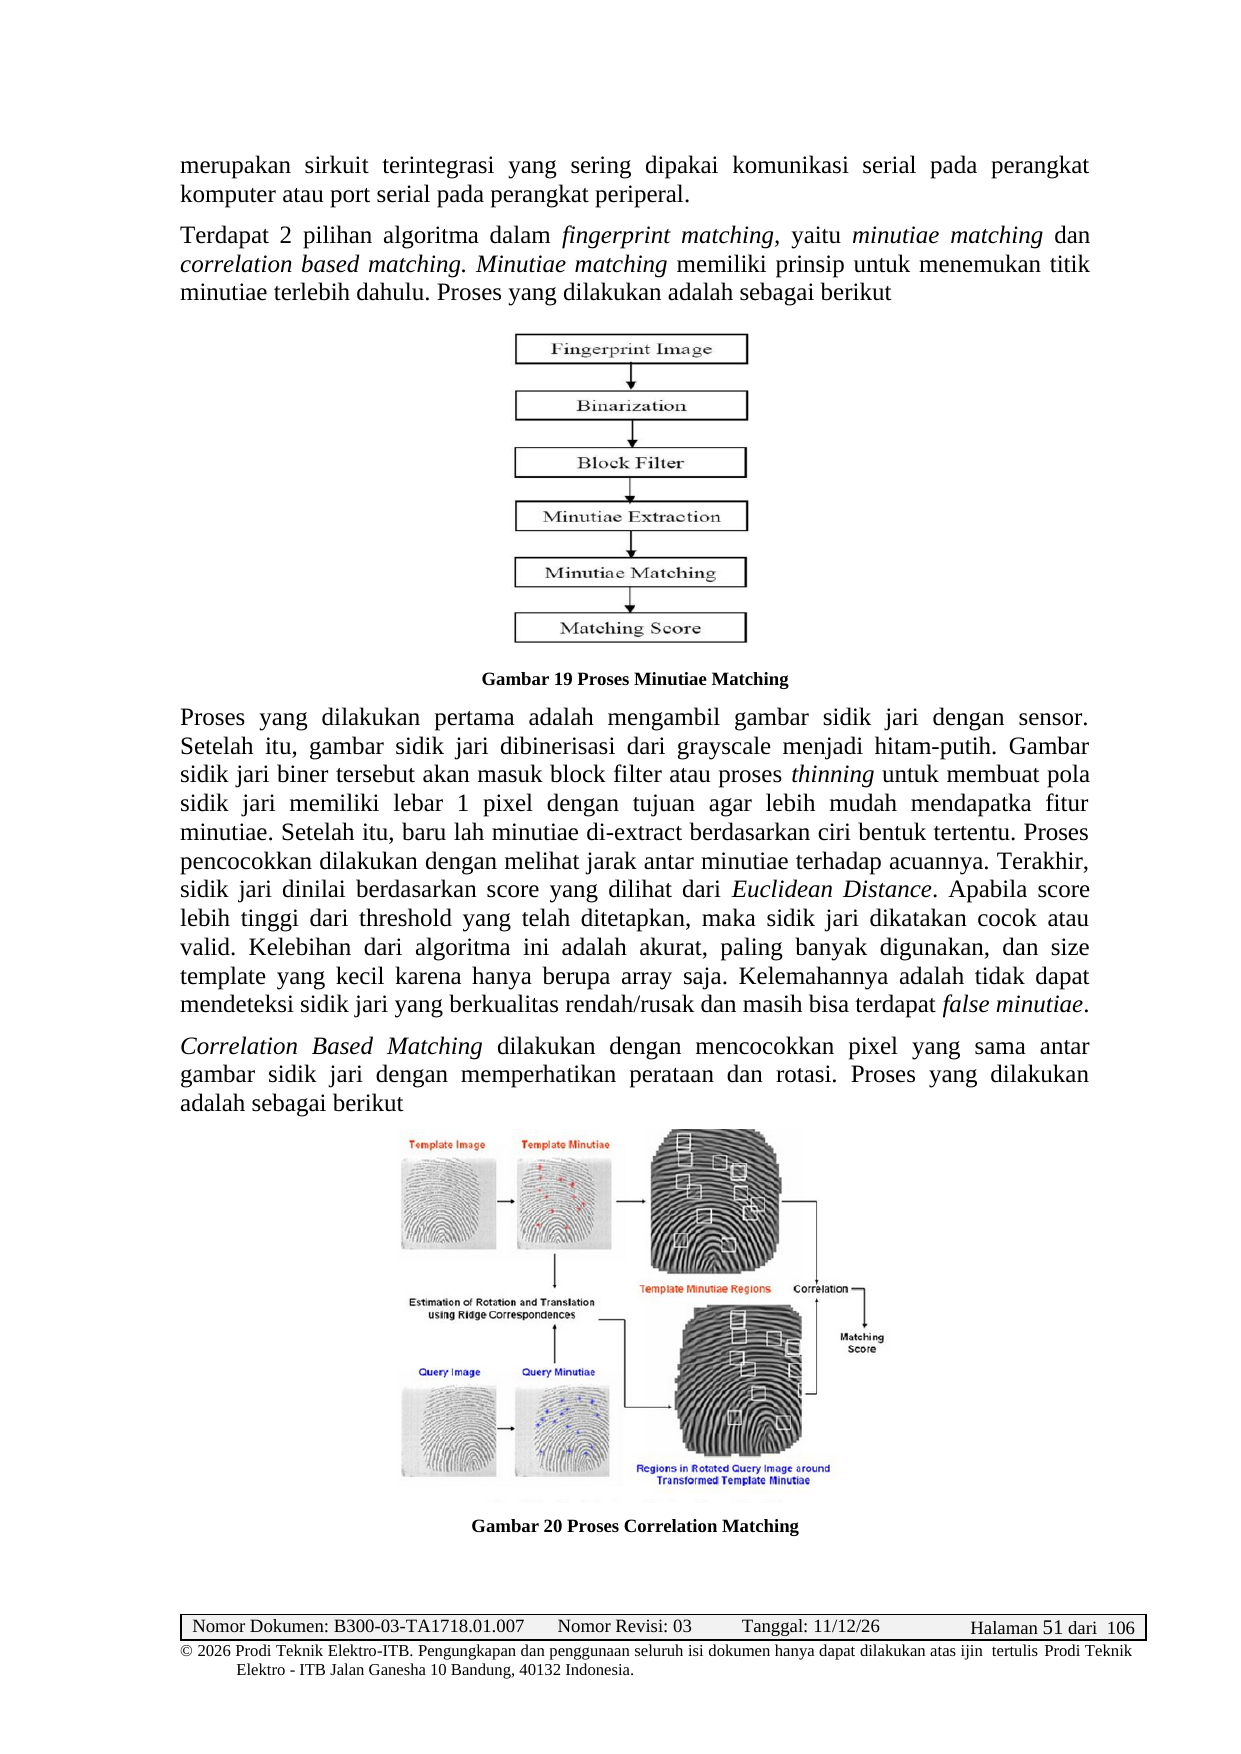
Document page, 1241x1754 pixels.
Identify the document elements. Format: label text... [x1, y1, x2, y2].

picture [375, 1129, 895, 1503]
text Gambar 20 Proses Correlation Matching [180, 1515, 1090, 1536]
text Gambar 19 Proses Minutiae Matching [180, 668, 1090, 689]
text Proses yang dilakukan pertama adalah mengambil gambar sidik jari dengan sensor. Setelah itu, gambar sidik jari dibinerisasi dari grayscale menjadi hitam-putih. Gambar sidik jari biner tersebut akan masuk block filter atau proses thinning untuk membuat pola sidik jari memiliki lebar 1 pixel dengan tujuan agar lebih mudah mendapatka fitur minutiae. Setelah itu, baru lah minutiae di-extract berdasarkan ciri bentuk tertentu. Proses pencocokkan dilakukan dengan melihat jarak antar minutiae terhadap acuannya. Terakhir, sidik jari dinilai berdasarkan score yang dilihat dari Euclidean Distance. Apabila score lebih tinggi dari threshold yang telah ditetapkan, maka sidik jari dikatakan cocok atau valid. Kelebihan dari algoritma ini adalah akurat, paling banyak digunakan, dan size template yang kecil karena hanya berupa array saja. Kelemahannya adalah tidak dapat mendeteksi sidik jari yang berkualitas rendah/rusak dan masih bisa terdapat false minutiae. [180, 702, 1090, 1018]
text Terdapat 2 pilihan algoritma dalam fingerprint matching, yaitu minutiae matching dan correlation based matching. Minutiae matching memiliki prinsip untuk menemukan titik minutiae terlebih dahulu. Proses yang dilakukan adalah sebagai berikut [180, 220, 1090, 306]
text Correlation Based Matching dilakukan dengan mencocokkan pixel yang sama antar gambar sidik jari dengan memperhatikan perataan dan rotasi. Proses yang dilakukan adalah sebagai berikut [180, 1031, 1090, 1117]
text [180, 150, 1090, 207]
picture [510, 318, 760, 656]
